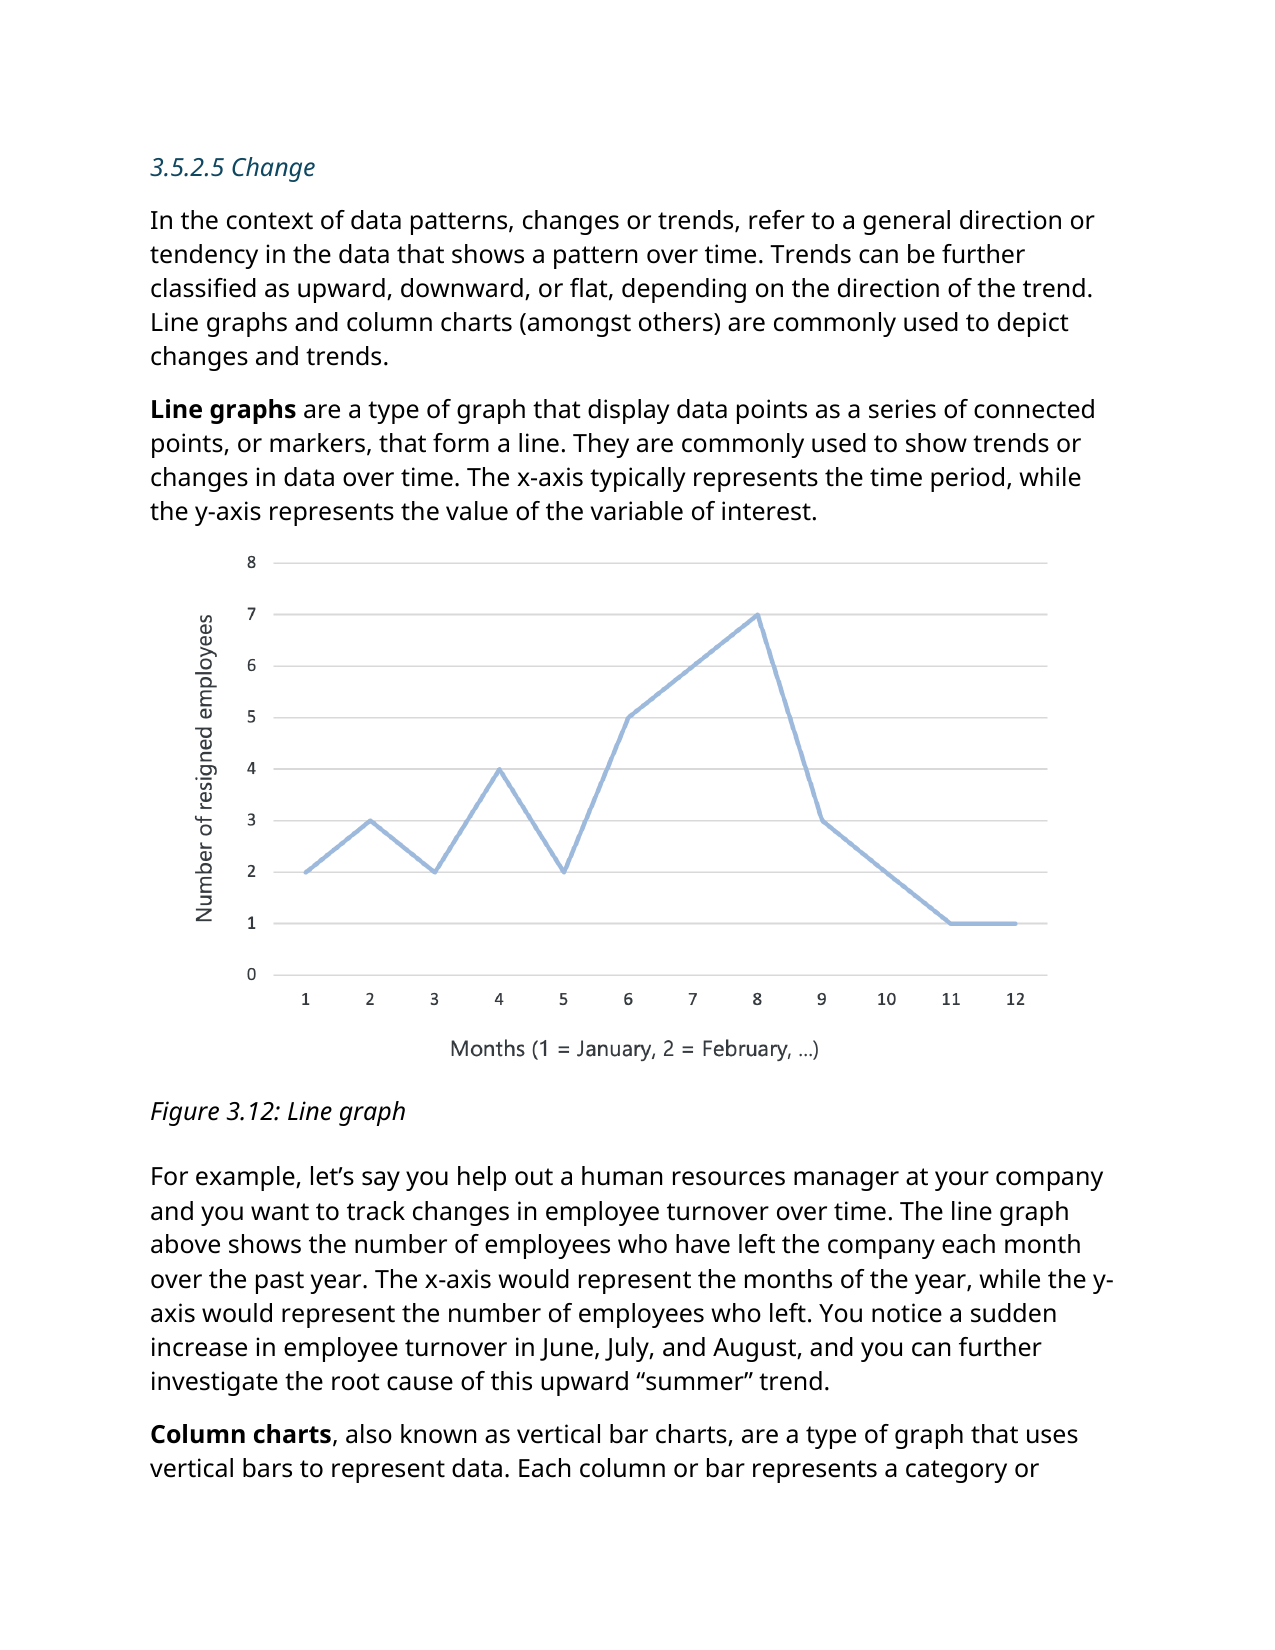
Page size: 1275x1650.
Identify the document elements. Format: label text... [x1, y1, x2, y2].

text In the context of data patterns, changes or trends, refer to a general direction or tendency in the data that shows a pattern over time. Trends can be further classified as upward, downward, or flat, depending on the direction of the trend. Line graphs and column charts (amongst others) are commonly used to depict changes and trends. [150, 203, 1125, 373]
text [150, 1416, 1125, 1484]
table_header Figure 3.12: Line graph [139, 547, 1114, 1140]
text For example, let’s say you help out a human resources manager at your company and you want to track changes in employee turnover over time. The line graph above shows the number of employees who have left the company each month over the past year. The x-axis would represent the months of the year, while the y-axis would represent the number of employees who left. You notice a sudden increase in employee turnover in June, July, and August, and you can further investigate the root cause of this upward “summer” trend. [150, 1159, 1125, 1397]
text Line graphs are a type of graph that display data points as a series of connected points, or markers, that form a line. They are commonly used to show trends or changes in data over time. The x-axis typically represents the time period, while the y-axis represents the value of the variable of interest. [150, 392, 1125, 528]
subtitle 3.5.2.5 Change [150, 150, 1125, 184]
picture [188, 550, 1064, 1073]
